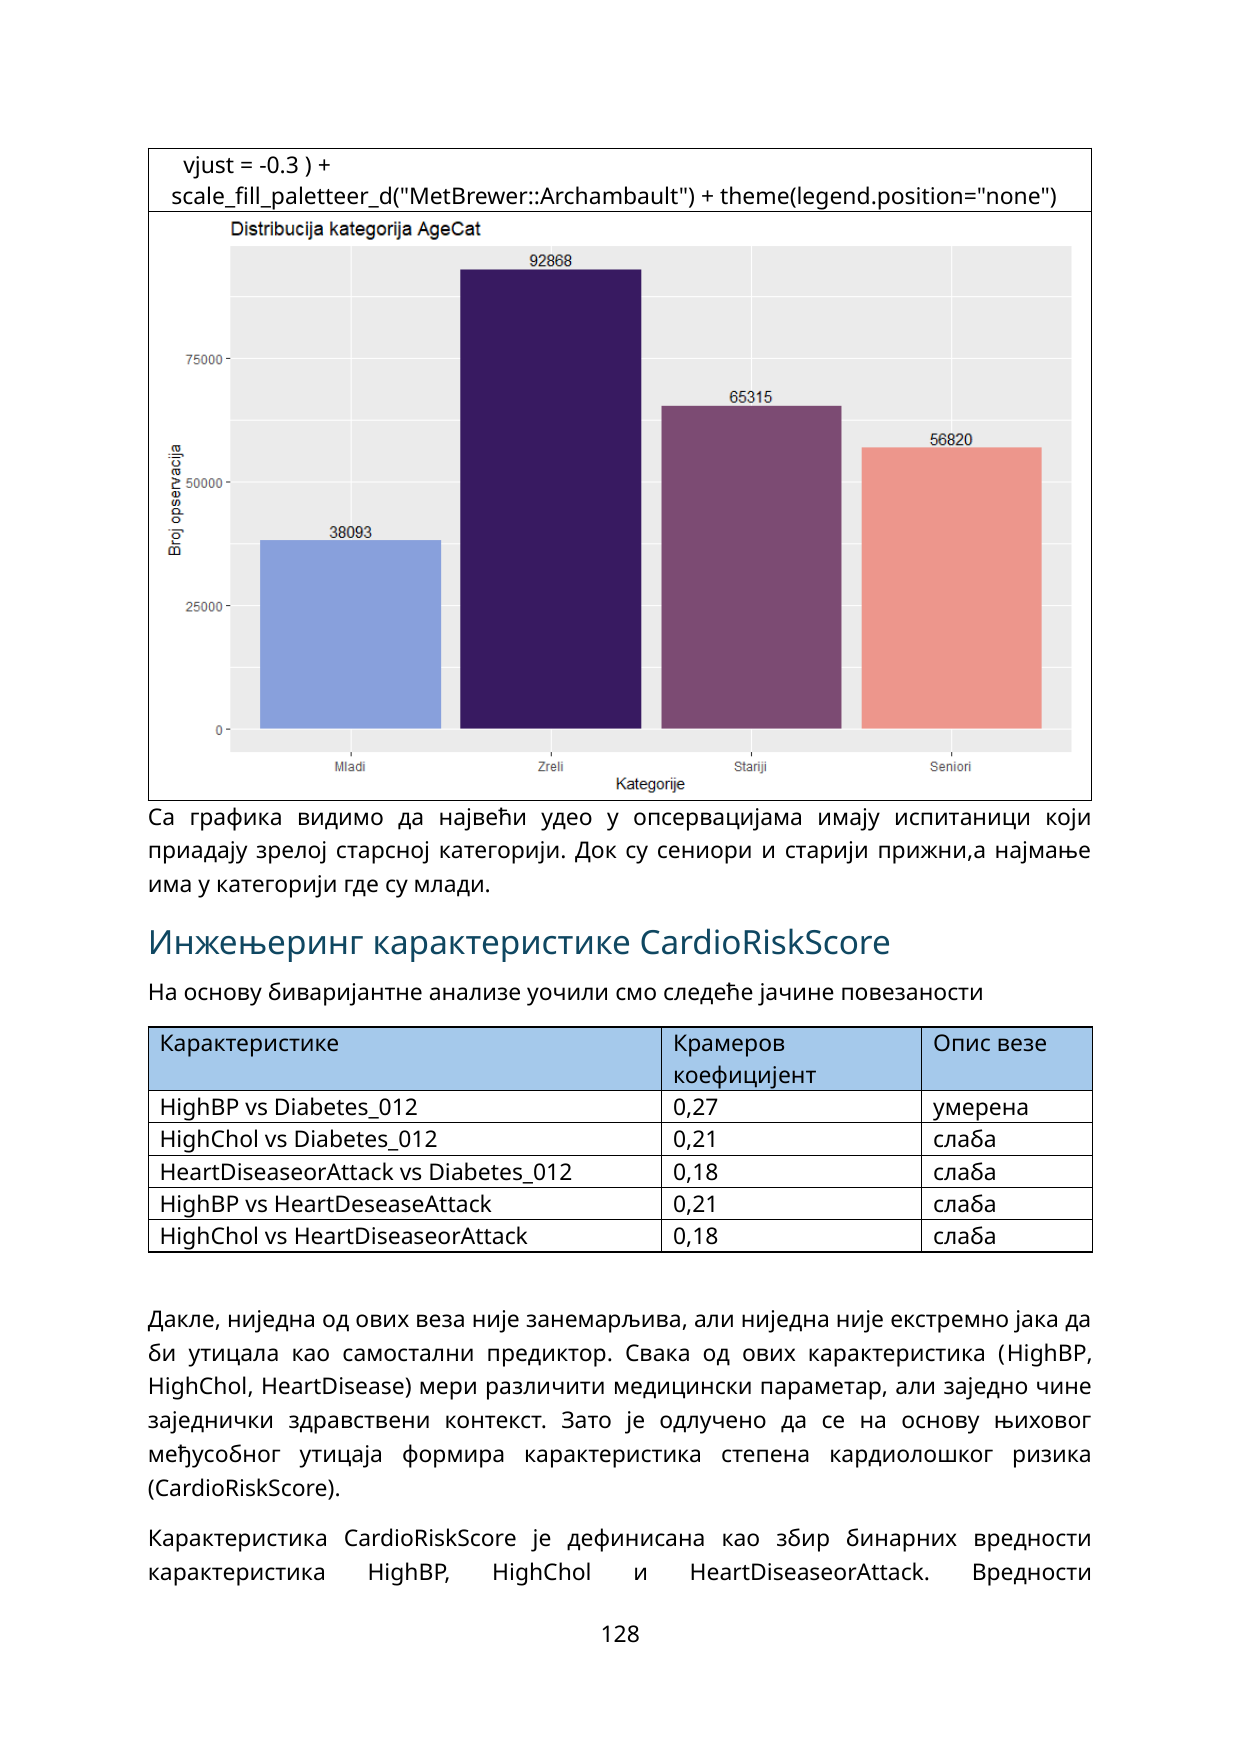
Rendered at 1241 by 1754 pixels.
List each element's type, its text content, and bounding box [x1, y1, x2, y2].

table_cell умерена [922, 1091, 1092, 1122]
text Са графика видимо да највећи удео у опсервацијама имају испитаници који приадају зрелој старсној категорији. Док су сениори и старији прижни,а најмање има у категорији где су млади. [148, 801, 1093, 899]
table_cell HighChol vs HeartDiseaseorAttack [149, 1220, 661, 1251]
table_cell 0,21 [662, 1188, 921, 1219]
table_cell [1080, 212, 1091, 800]
table_header Карактеристике [149, 1028, 661, 1090]
table_header Крамеров коефицијент [662, 1028, 921, 1090]
table_cell 0,27 [662, 1091, 921, 1122]
table_cell [149, 212, 159, 800]
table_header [149, 149, 1091, 211]
table_cell слаба [922, 1156, 1092, 1187]
table_cell 0,18 [662, 1156, 921, 1187]
table_cell слаба [922, 1123, 1092, 1154]
table_cell HighBP vs HeartDeseaseAttack [149, 1188, 661, 1219]
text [148, 1522, 1093, 1587]
table_cell 0,18 [662, 1220, 921, 1251]
table_cell HighBP vs Diabetes_012 [149, 1091, 661, 1122]
table_cell слаба [922, 1188, 1092, 1219]
text Дакле, ниједна од ових веза није занемарљива, али ниједна није екстремно јака да би утицала као самостални предиктор. Свака од ових карактеристика (HighBP, HighChol, HeartDisease) мери различити медицински параметар, али заједно чине заједнички здравствени контекст. Зато је одлучено да се на основу њиховог међусобног утицаја формира карактеристика степена кардиолошког ризика (CardioRiskScore). [148, 1303, 1093, 1503]
table_cell слаба [922, 1220, 1092, 1251]
table_header Опис везе [922, 1028, 1092, 1090]
picture [159, 212, 1080, 800]
table_cell HighChol vs Diabetes_012 [149, 1123, 661, 1154]
subtitle Инжењеринг карактеристике CardioRiskScore [148, 919, 1093, 964]
table_cell 0,21 [662, 1123, 921, 1154]
text На основу биваријантне анализе уочили смо следеће јачине повезаности [148, 976, 1093, 1007]
table_cell HeartDiseaseorAttack vs Diabetes_012 [149, 1156, 661, 1187]
